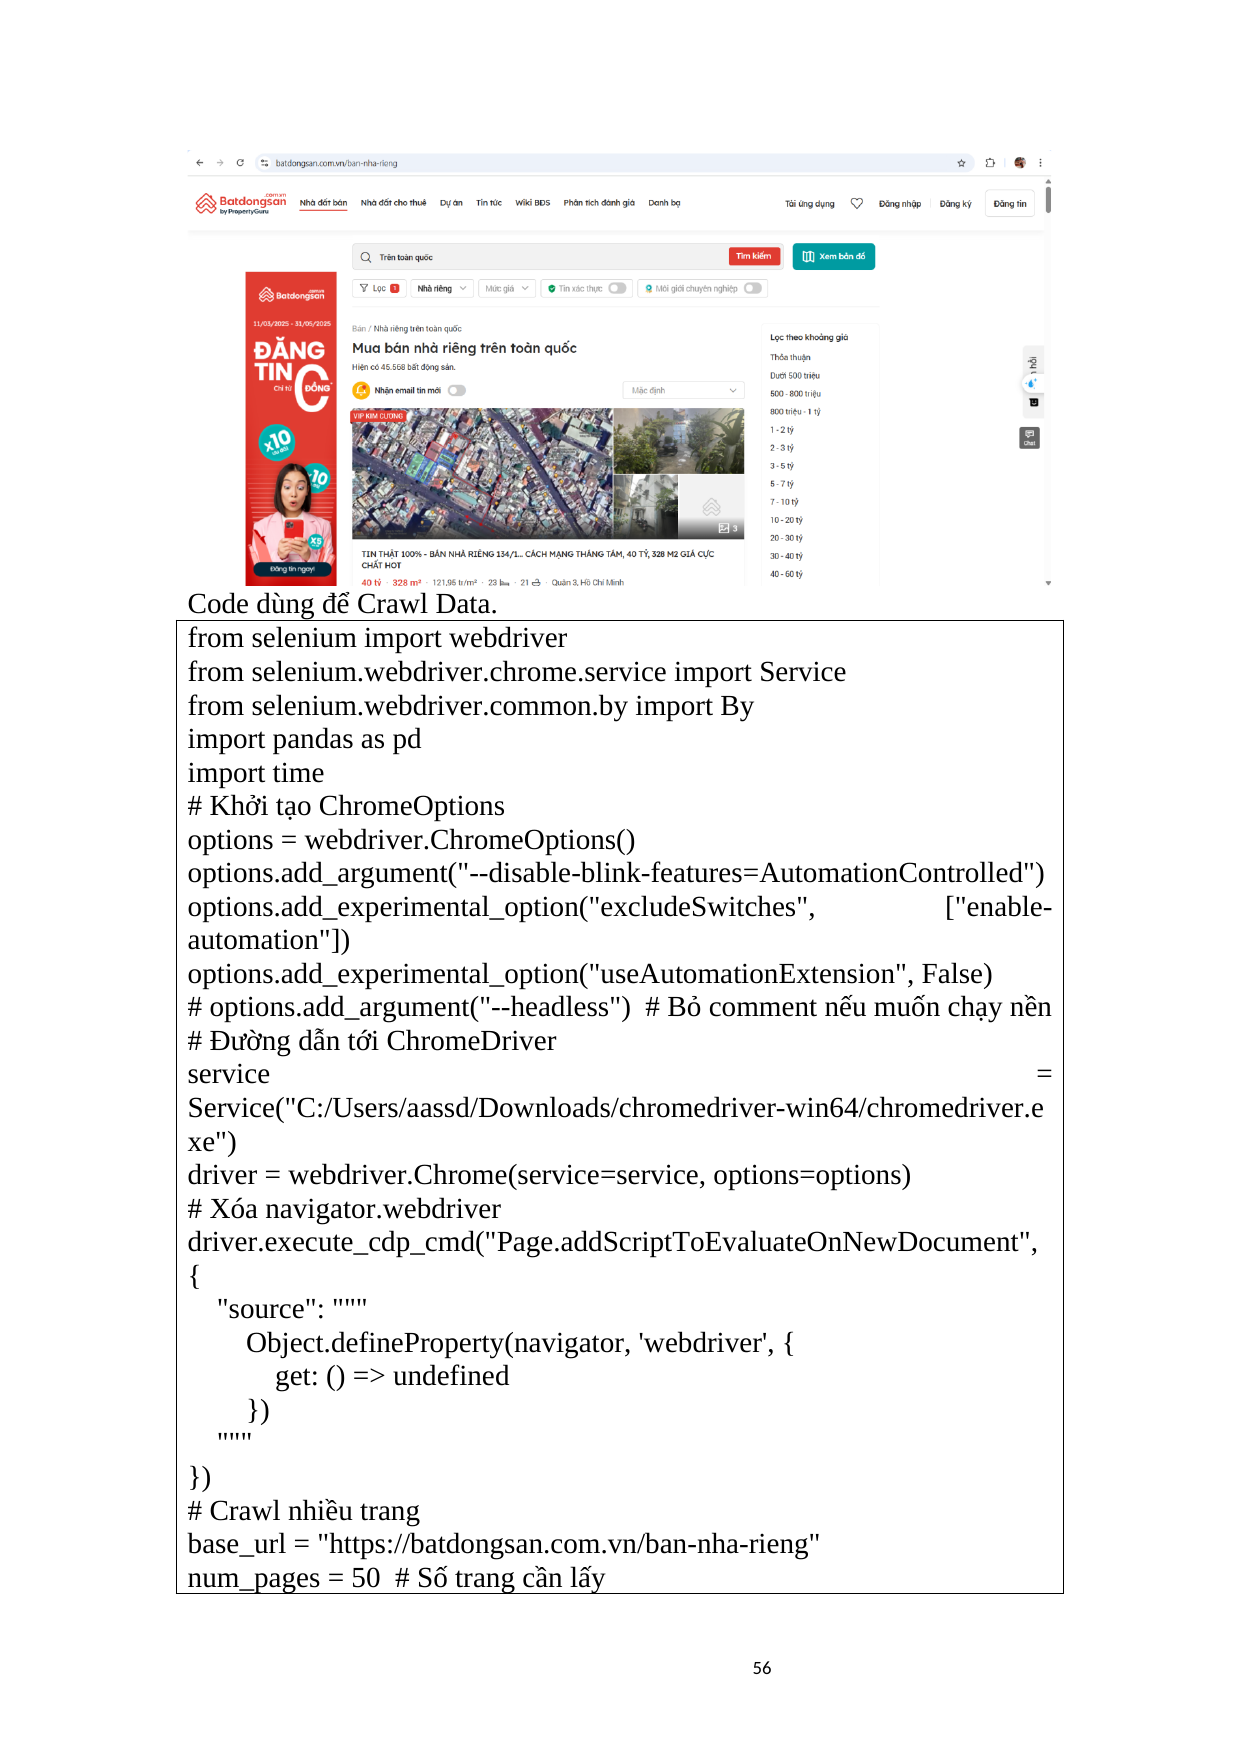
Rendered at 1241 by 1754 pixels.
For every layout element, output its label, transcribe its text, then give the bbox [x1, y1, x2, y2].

list Code dùng để Crawl Data. [187, 586, 1053, 619]
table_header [177, 621, 1063, 1593]
picture [187, 150, 1052, 586]
